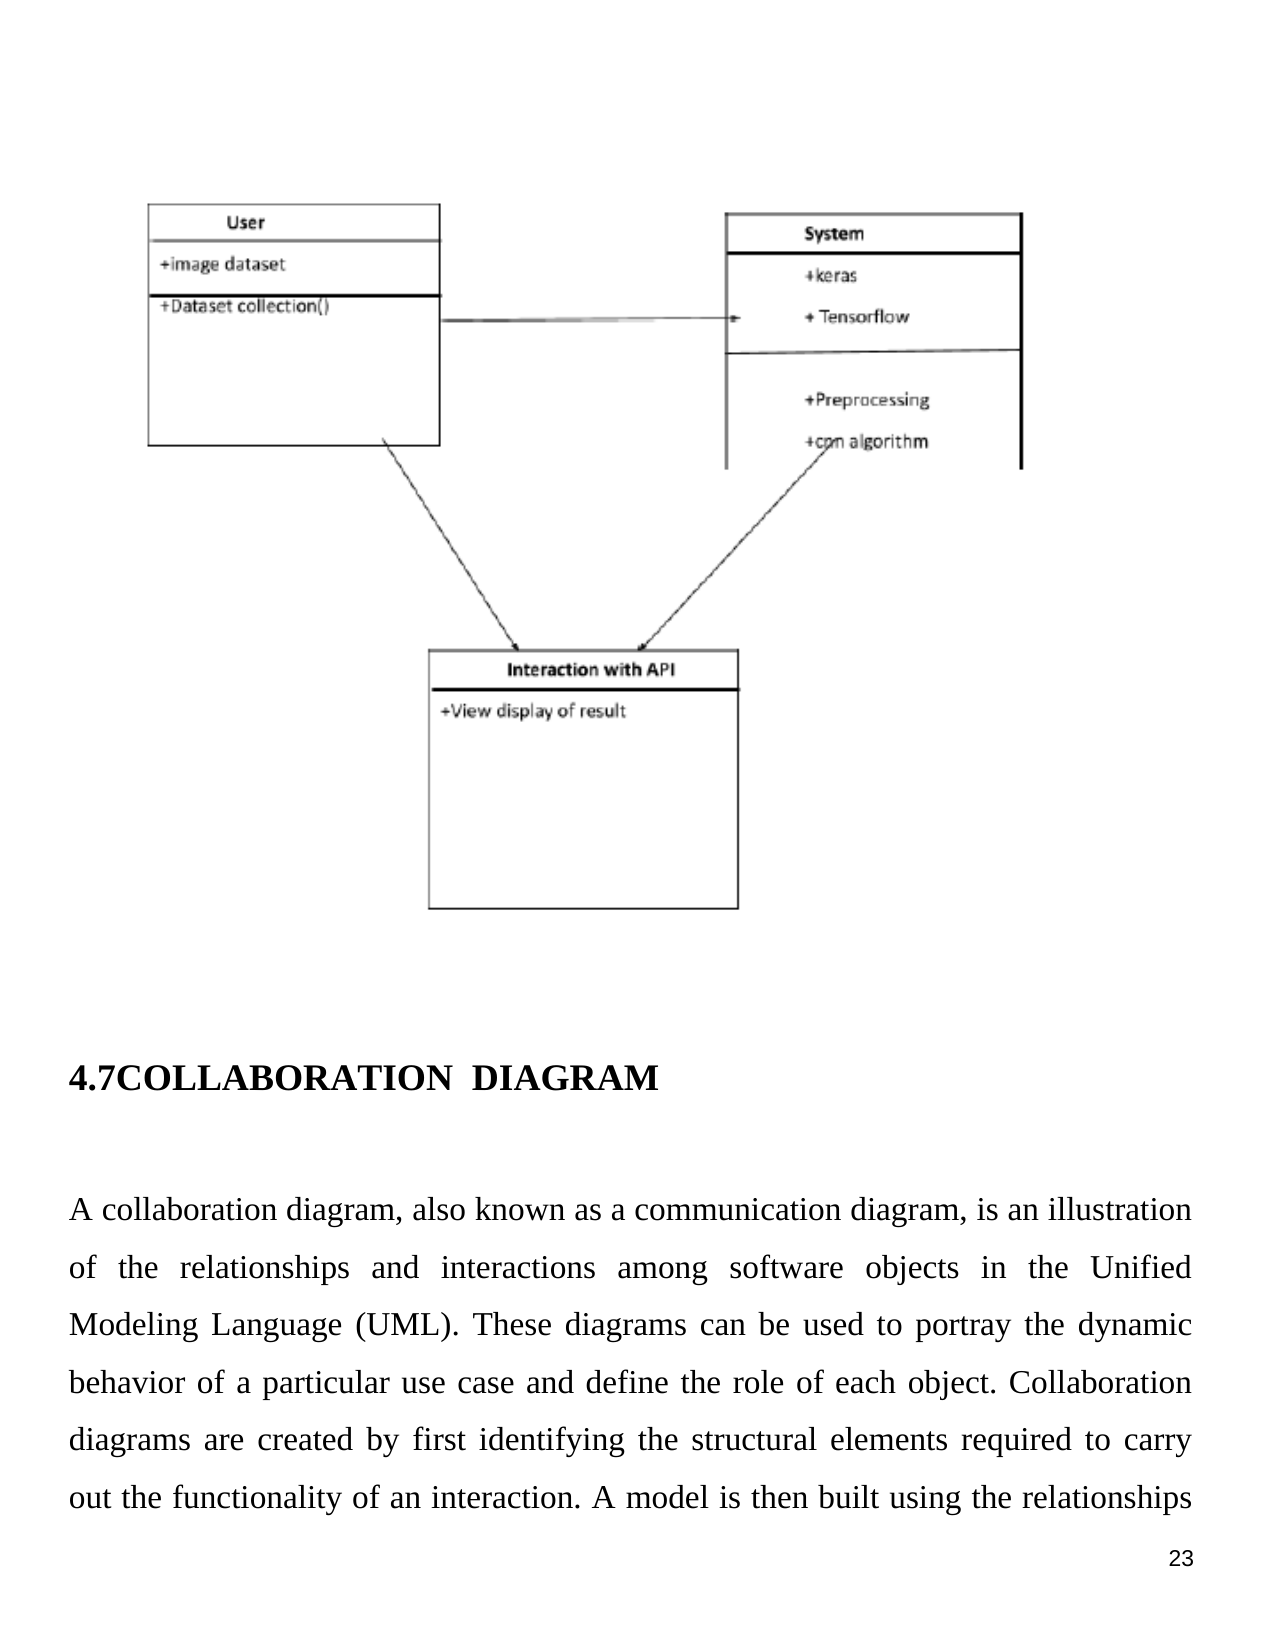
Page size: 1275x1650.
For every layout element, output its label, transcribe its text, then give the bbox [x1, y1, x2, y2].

text 4.7COLLABORATION DIAGRAM [69, 1056, 1194, 1099]
picture [68, 156, 1059, 965]
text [69, 1189, 1194, 1515]
